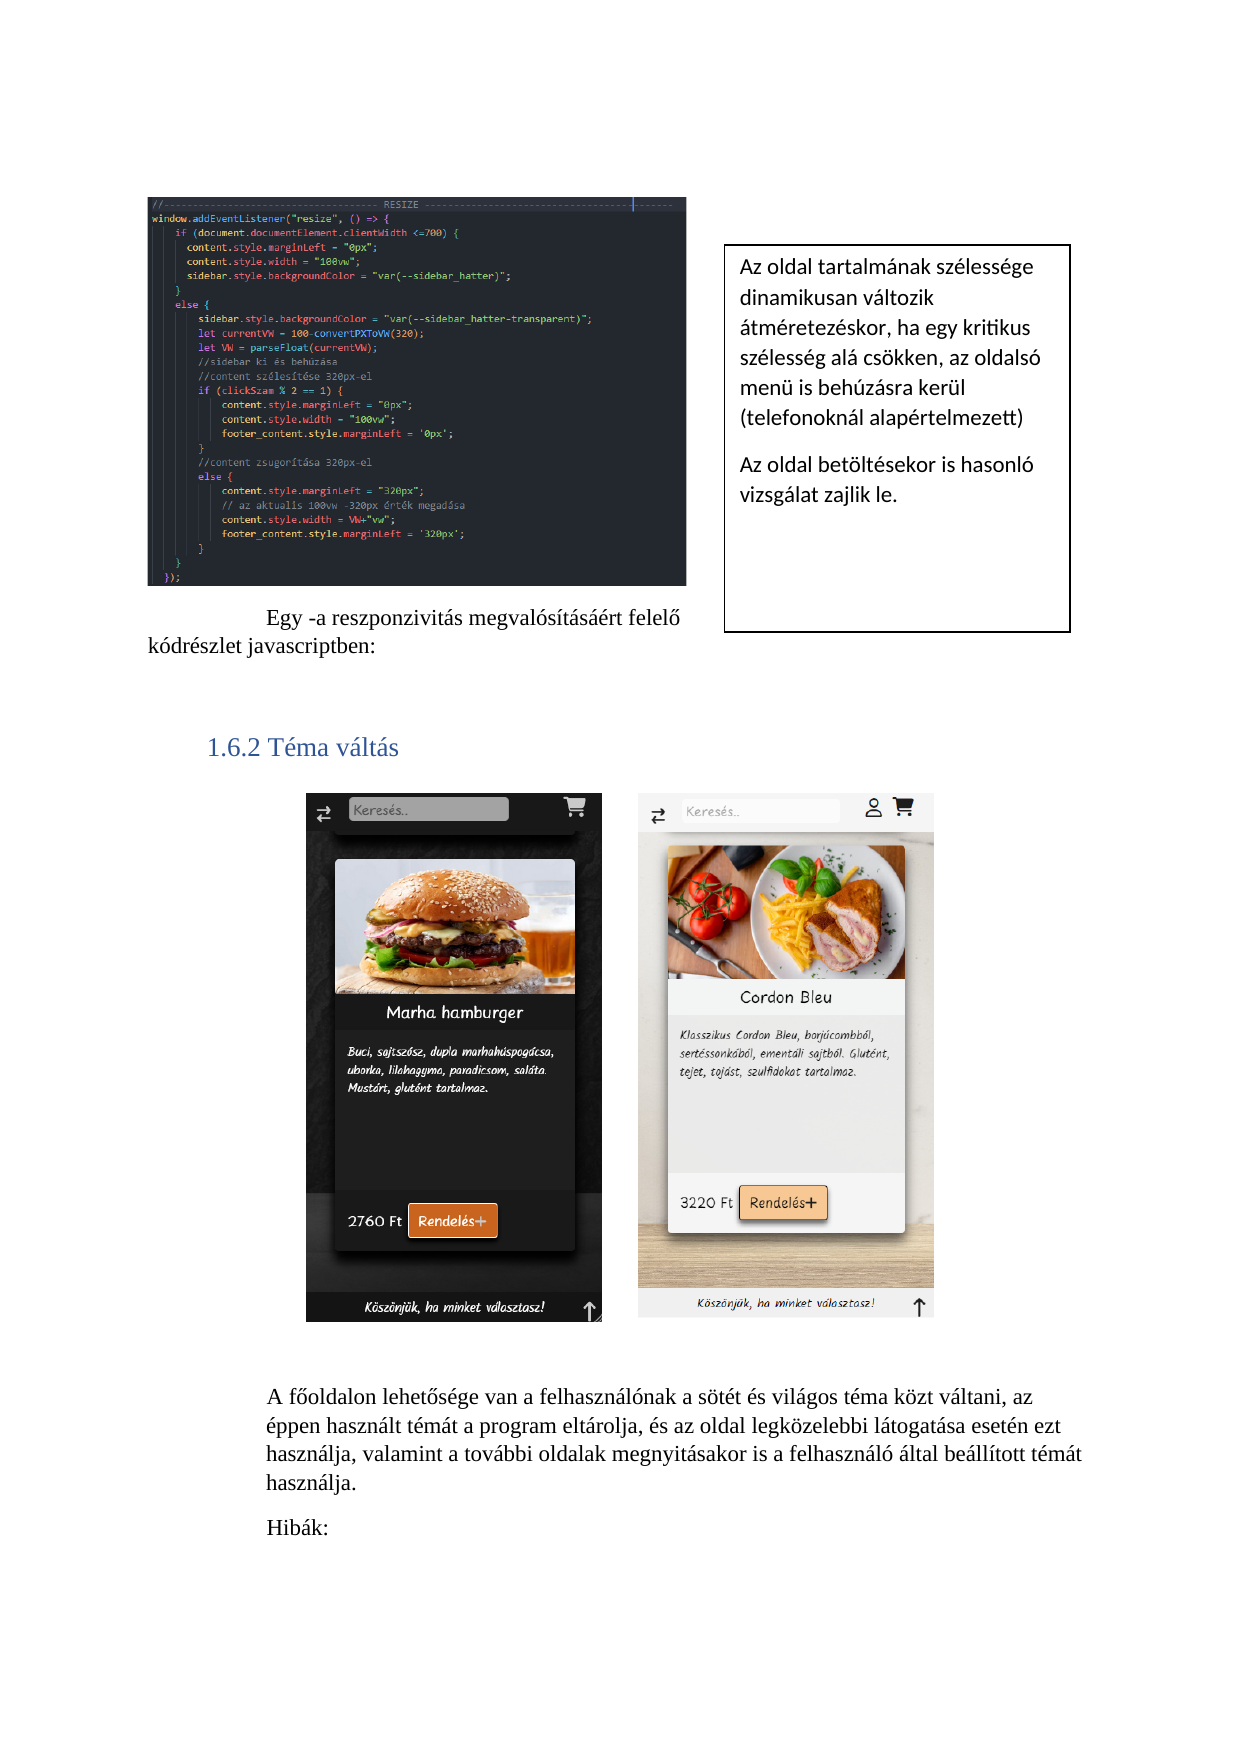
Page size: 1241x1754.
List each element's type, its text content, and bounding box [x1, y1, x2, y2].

picture [147, 197, 687, 586]
subtitle 1.6.2 Téma váltás [148, 731, 1093, 762]
text A főoldalon lehetősége van a felhasználónak a sötét és világos téma közt váltani, az éppen használt témát a program eltárolja, és az oldal legközelebbi látogatása esetén ezt használja, valamint a további oldalak megnyitásakor is a felhasználó által beállított témát használja. [266, 1383, 1093, 1495]
text Hibák: [266, 1514, 1093, 1540]
picture [638, 793, 934, 1318]
picture [306, 793, 602, 1322]
